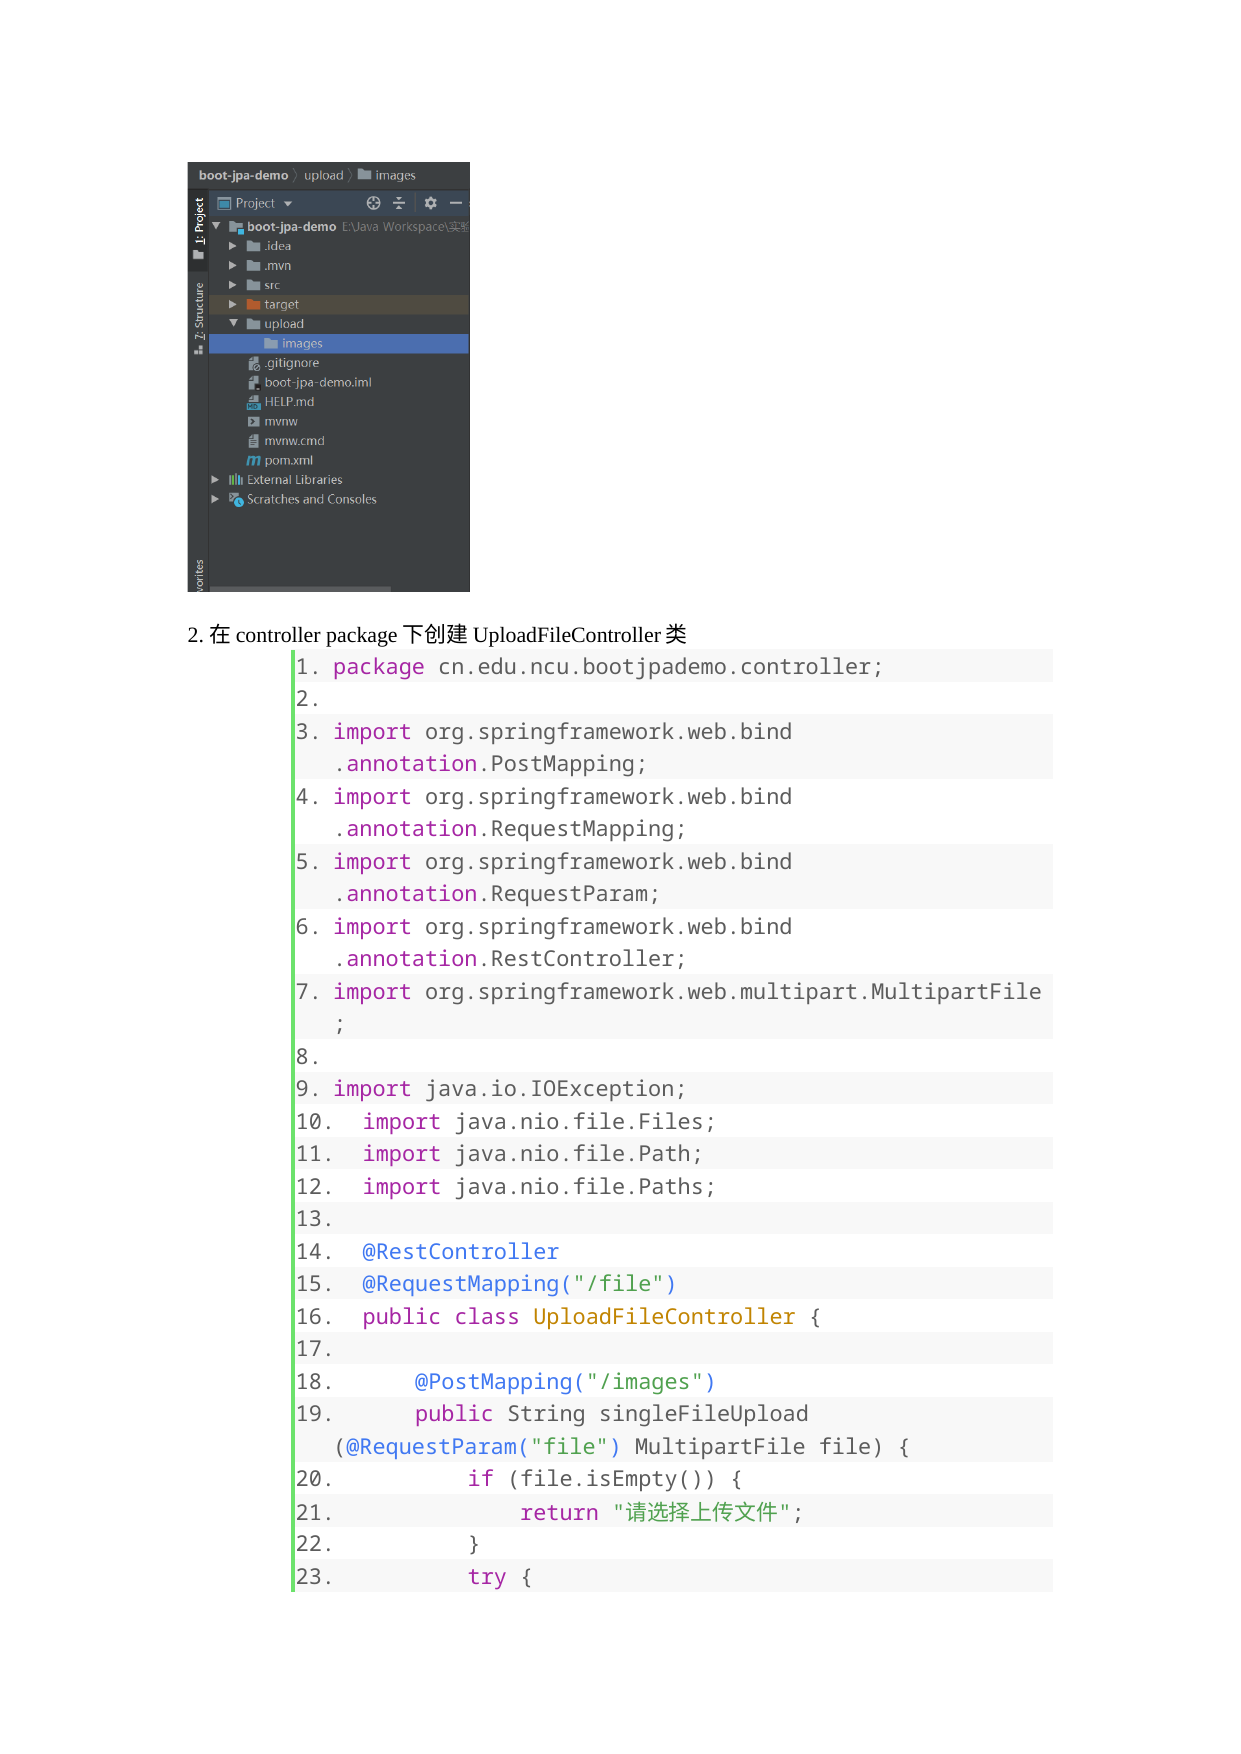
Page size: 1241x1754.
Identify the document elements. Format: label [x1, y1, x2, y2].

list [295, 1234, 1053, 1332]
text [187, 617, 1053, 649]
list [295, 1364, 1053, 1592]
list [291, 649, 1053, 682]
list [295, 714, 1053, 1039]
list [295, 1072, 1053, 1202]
picture [187, 162, 470, 592]
